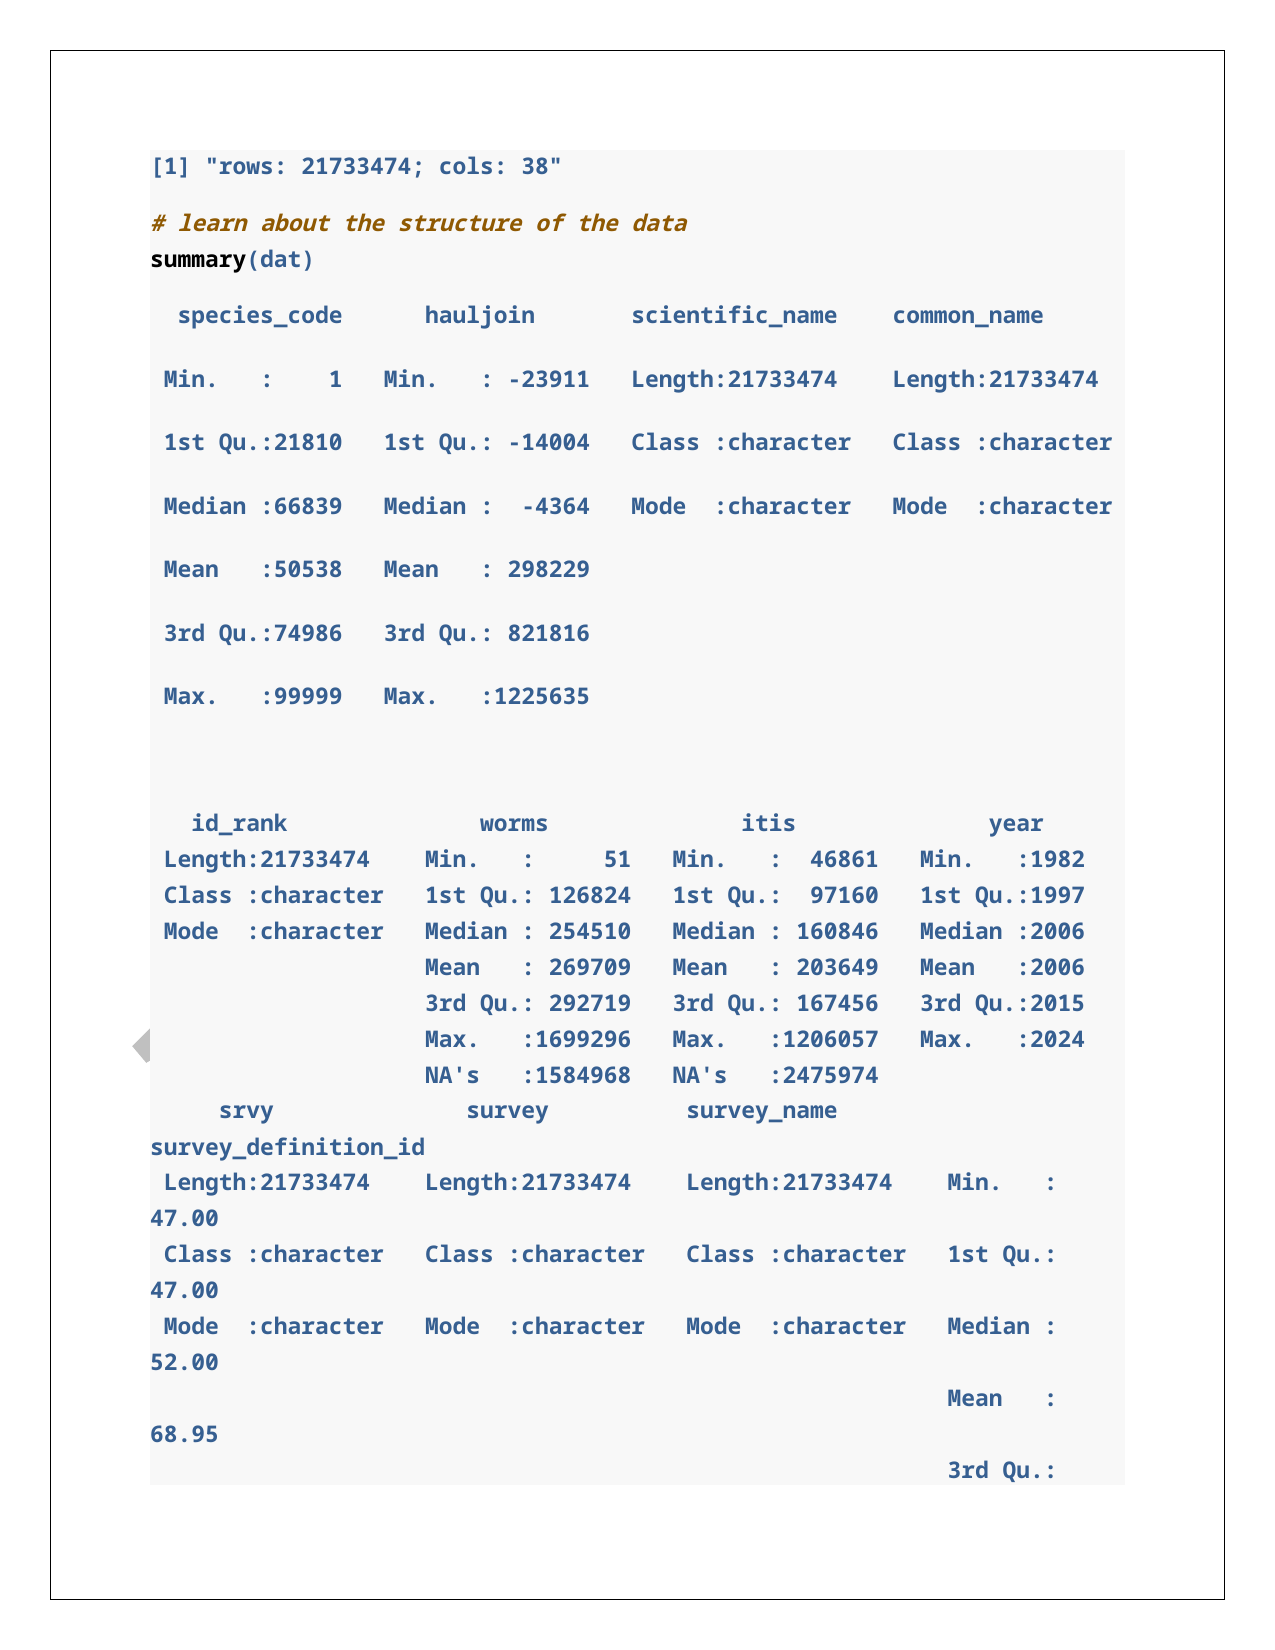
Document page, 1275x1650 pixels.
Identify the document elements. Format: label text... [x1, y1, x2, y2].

text [1] "rows: 21733474; cols: 38" [150, 150, 1125, 181]
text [150, 299, 1125, 1485]
text # learn about the structure of the data summary(dat) [150, 207, 1125, 274]
